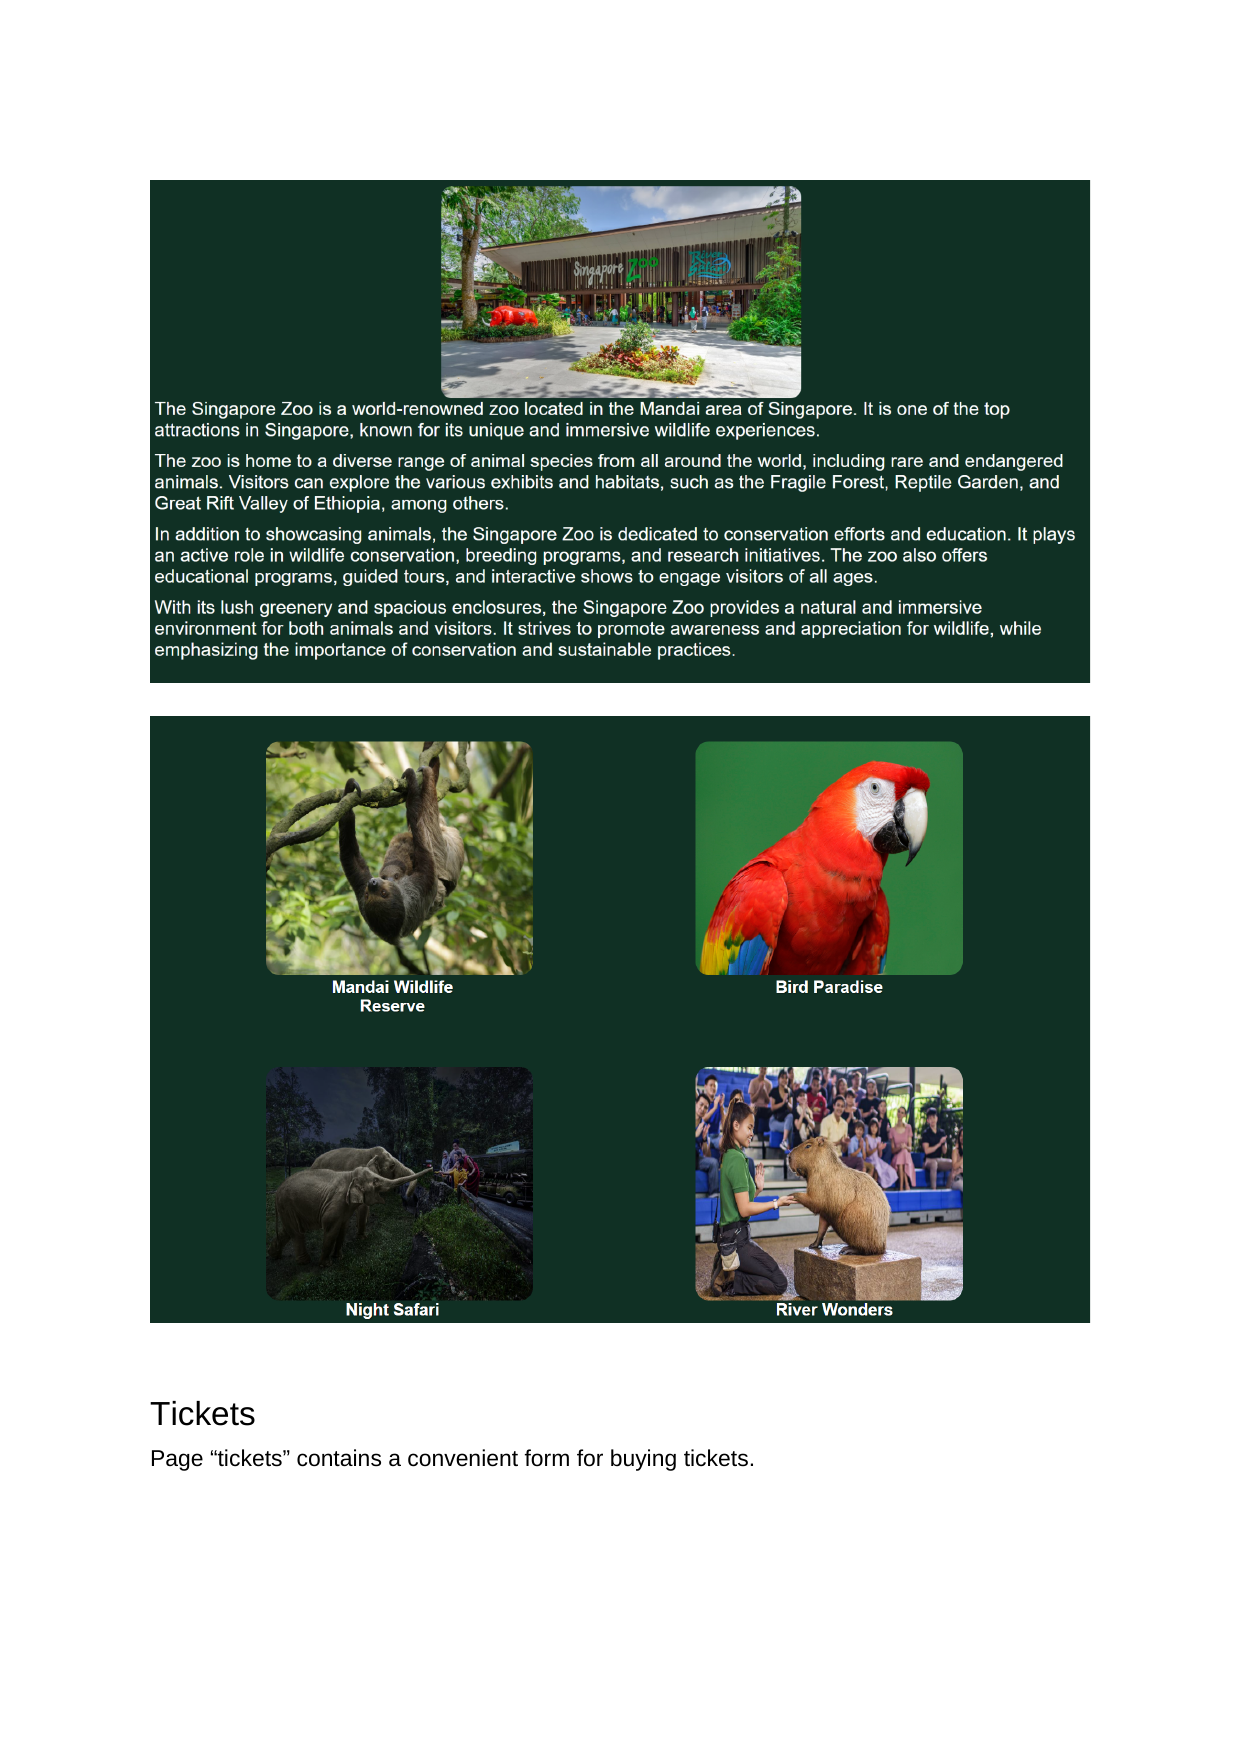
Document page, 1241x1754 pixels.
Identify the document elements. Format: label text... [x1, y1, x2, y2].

picture [150, 180, 1091, 683]
text Page “tickets” contains a convenient form for buying tickets. [150, 1445, 1090, 1471]
subtitle Tickets [150, 1394, 1090, 1433]
picture [150, 716, 1091, 1323]
